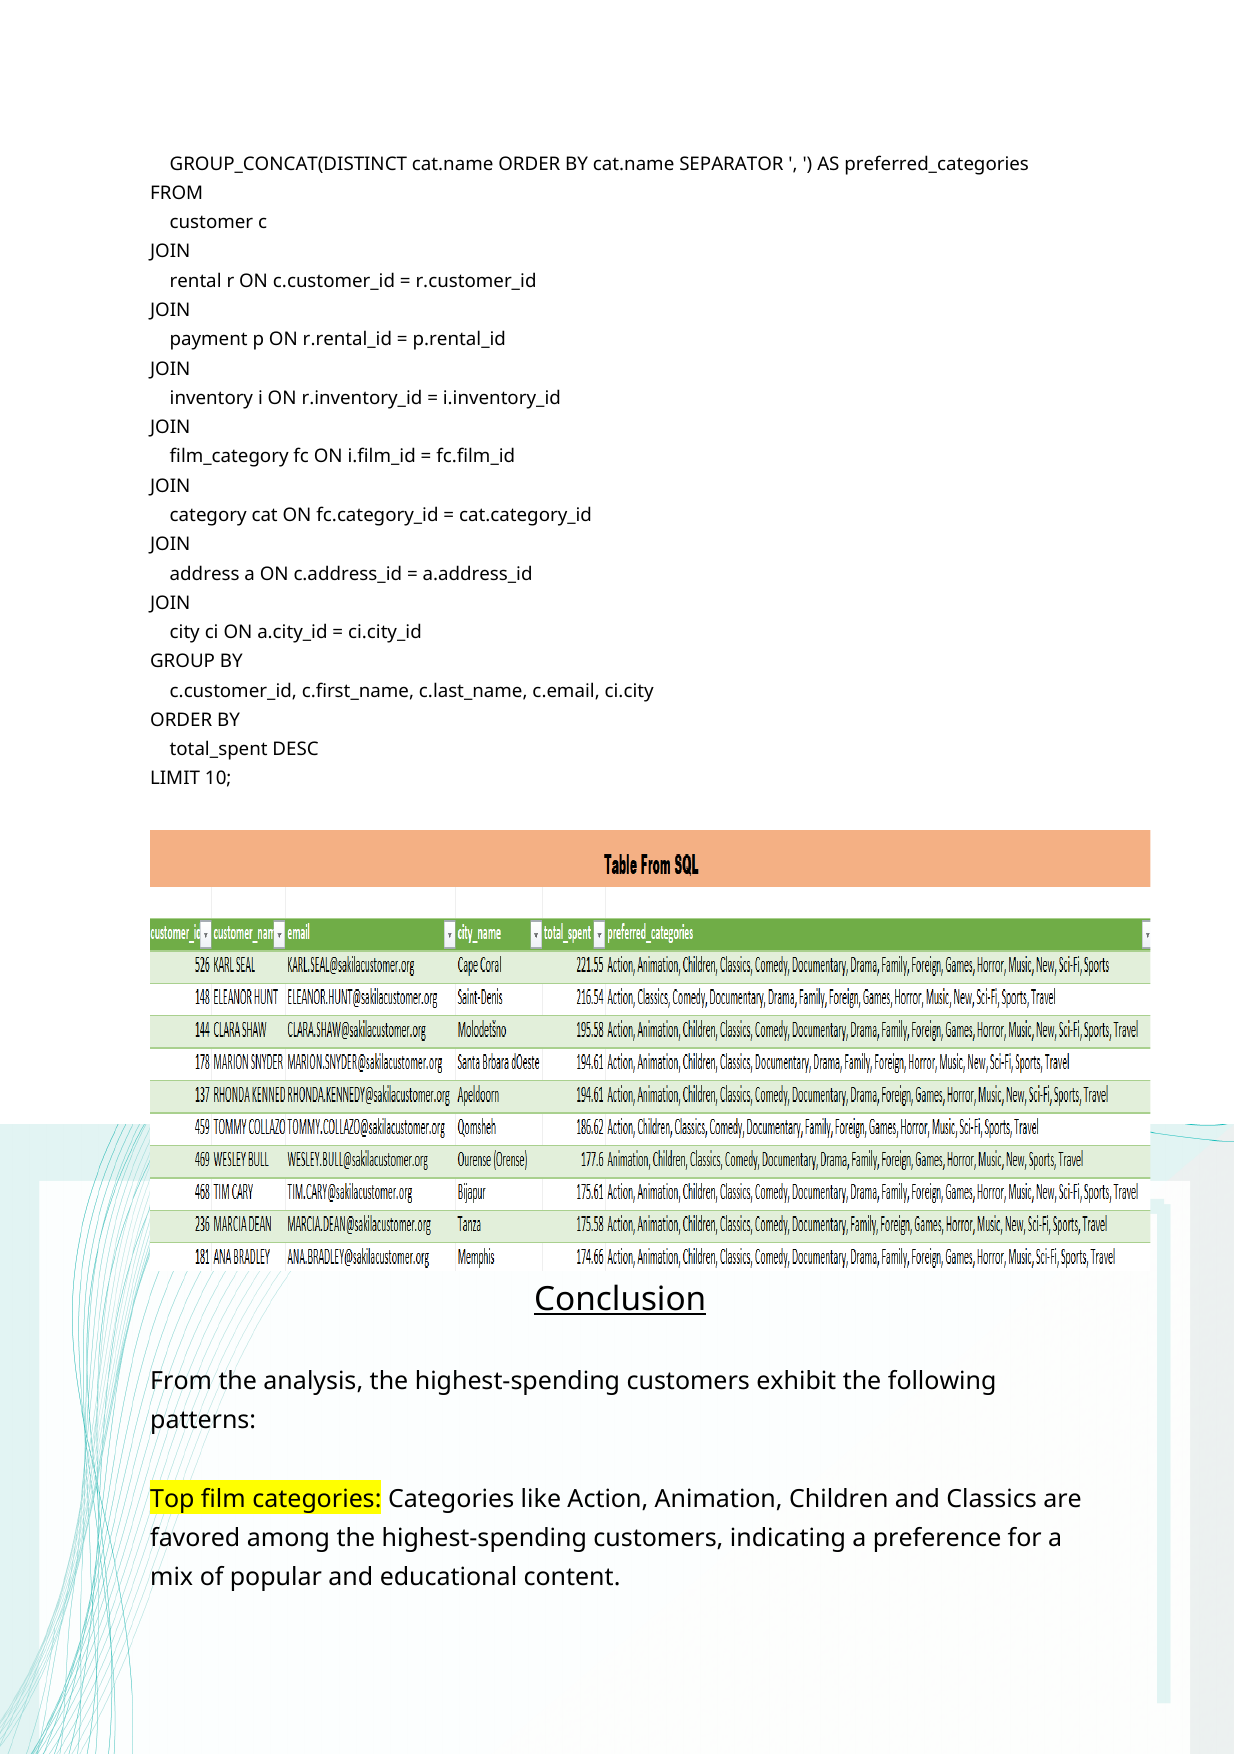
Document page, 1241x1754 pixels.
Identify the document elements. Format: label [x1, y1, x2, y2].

picture [0, 830, 1234, 1754]
